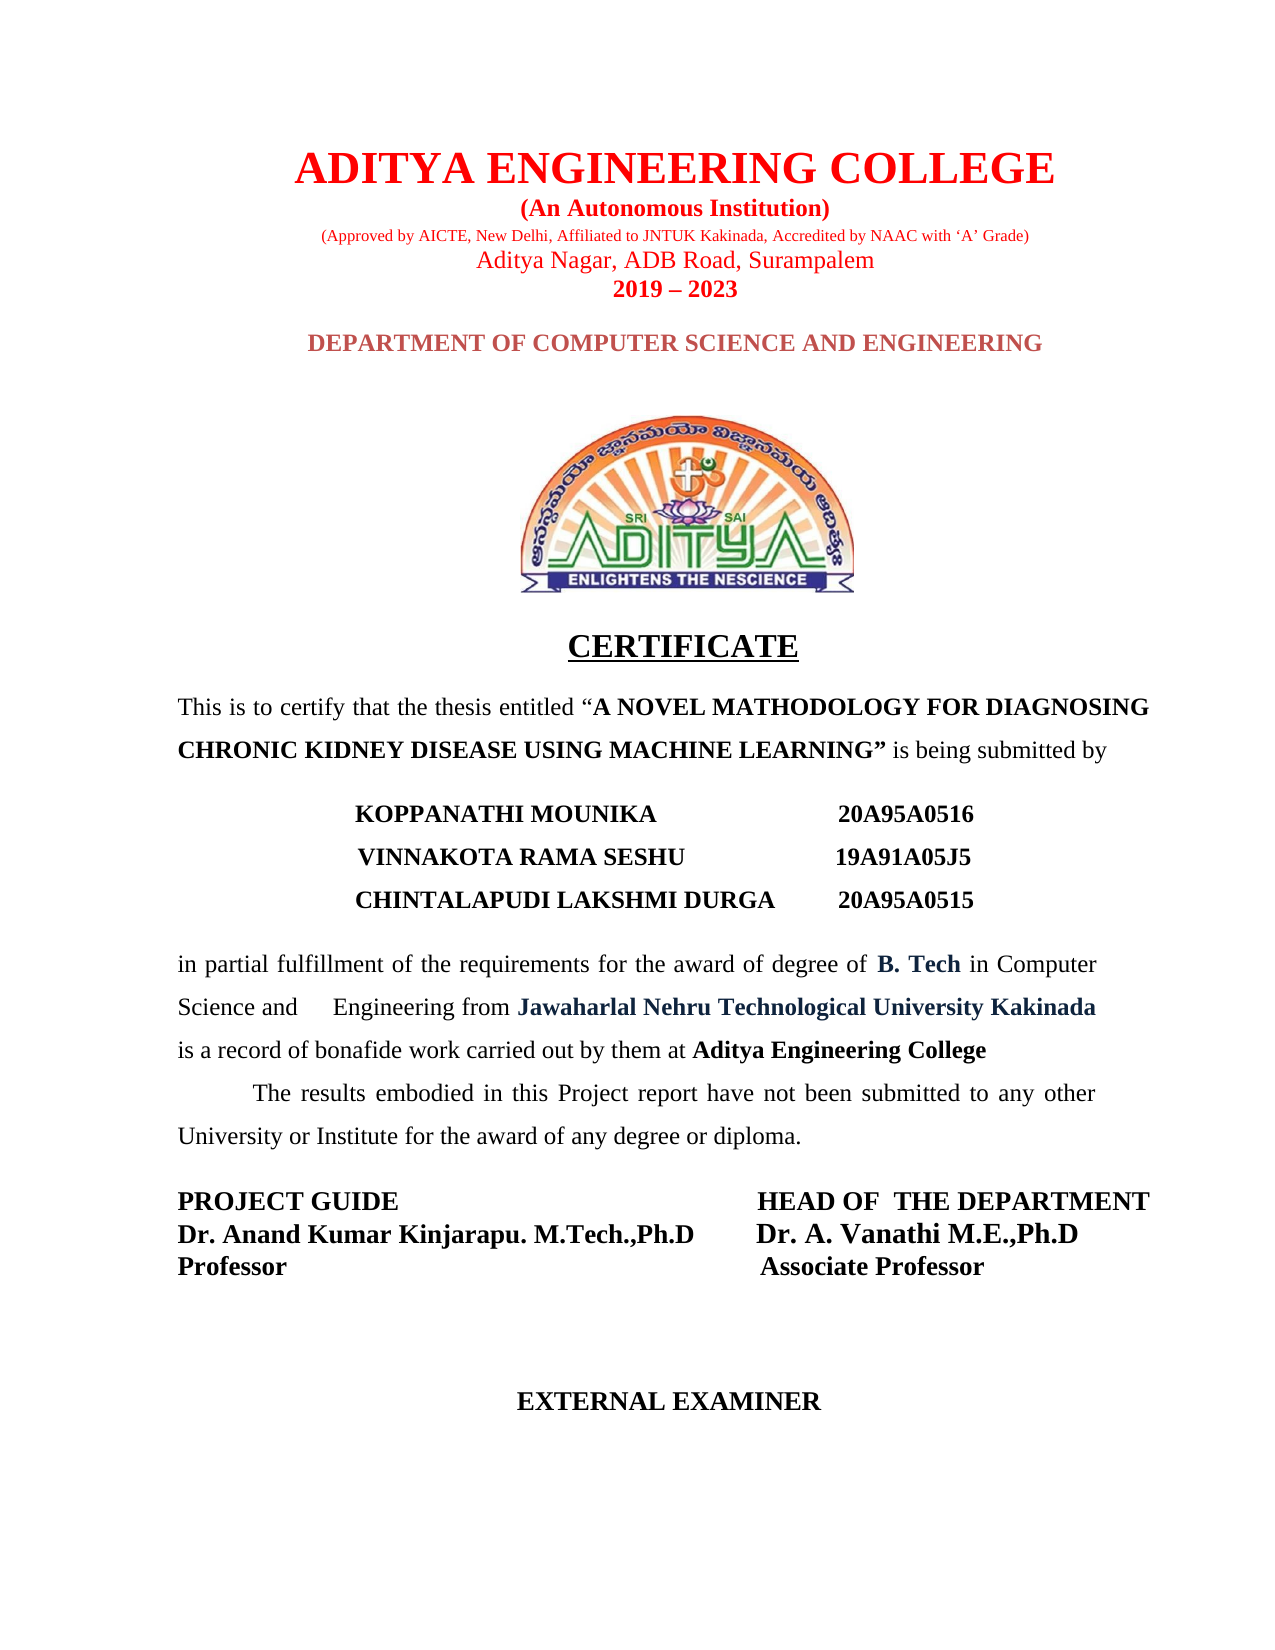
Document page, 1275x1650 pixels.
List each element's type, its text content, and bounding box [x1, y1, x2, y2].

text EXTERNAL EXAMINER [177, 1385, 1139, 1416]
picture [520, 415, 854, 593]
text VINNAKOTA RAMA SESHU 19A91A05J5 [133, 842, 1196, 871]
text This is to certify that the thesis entitled “A NOVEL MATHODOLOGY FOR DIAGNOSING CHRONIC KIDNEY DISEASE USING MACHINE LEARNING” is being submitted by [177, 692, 1211, 763]
text CHINTALAPUDI LAKSHMI DURGA 20A95A0515 [133, 885, 1196, 914]
text Professor Associate Professor [177, 1250, 1145, 1281]
text Dr. Anand Kumar Kinjarapu. M.Tech.,Ph.D Dr. A. Vanathi M.E.,Ph.D [177, 1217, 1145, 1250]
text (An Autonomous Institution) [399, 193, 951, 222]
text DEPARTMENT OF COMPUTER SCIENCE AND ENGINEERING [211, 328, 1139, 357]
text The results embodied in this Project report have not been submitted to any other University or Institute for the award of any degree or diploma. [177, 1078, 1097, 1150]
title ADITYA ENGINEERING COLLEGE [210, 141, 1139, 193]
text CERTIFICATE [177, 437, 1139, 665]
text Aditya Nagar, ADB Road, Surampalem [399, 246, 951, 274]
text KOPPANATHI MOUNIKA 20A95A0516 [133, 799, 1196, 827]
text 2019 – 2023 [399, 274, 951, 303]
text in partial fulfillment of the requirements for the award of degree of B. Tech in Computer Science and Engineering from Jawaharlal Nehru Technological University Kakinada is a record of bonafide work carried out by them at Aditya Engineering College [177, 949, 1097, 1064]
text PROJECT GUIDE HEAD OF THE DEPARTMENT [177, 1185, 1152, 1217]
text (Approved by AICTE, New Delhi, Affiliated to JNTUK Kakinada, Accredited by NAAC with ‘A’ Grade) [210, 227, 1139, 246]
